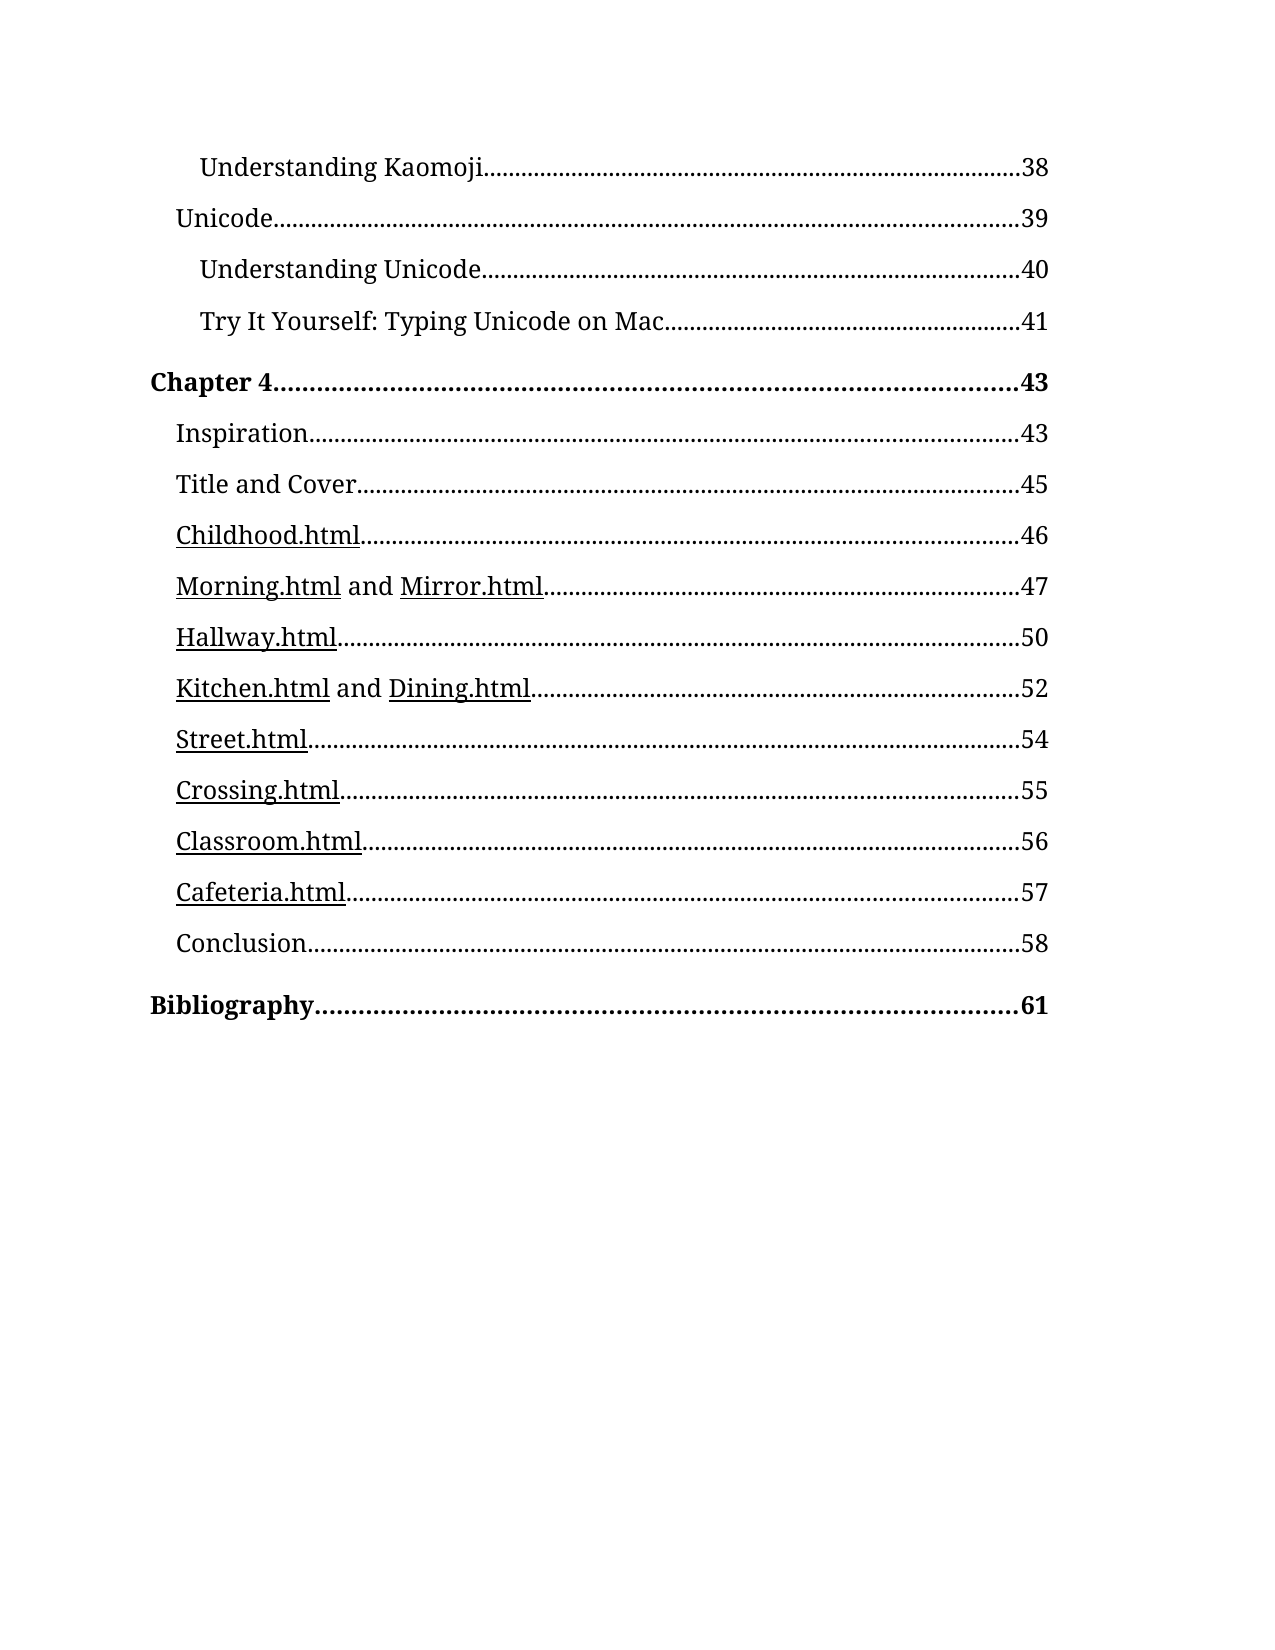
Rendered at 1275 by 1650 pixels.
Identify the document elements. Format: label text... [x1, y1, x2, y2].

text Understanding Kaomoji 38 [199, 150, 1050, 184]
text Classroom.html 56 [176, 824, 1050, 858]
text Understanding Unicode 40 [199, 252, 1050, 286]
text Kitchen.html and Dining.html 52 [176, 671, 1050, 705]
text Hallway.html 50 [176, 620, 1050, 654]
text Title and Cover 45 [176, 467, 1050, 501]
text Conclusion 58 [176, 926, 1050, 960]
text Street.html 54 [176, 722, 1050, 756]
text Unicode 39 [176, 201, 1050, 235]
text Childhood.html 46 [176, 518, 1050, 552]
text Chapter 4 43 [150, 364, 1050, 399]
text Crossing.html 55 [176, 773, 1050, 807]
text Bibliography 61 [150, 987, 1050, 1022]
text Morning.html and Mirror.html 47 [176, 569, 1050, 603]
text Inspiration 43 [176, 416, 1050, 450]
text Try It Yourself: Typing Unicode on Mac 41 [199, 303, 1050, 337]
text Cafeteria.html 57 [176, 875, 1050, 909]
